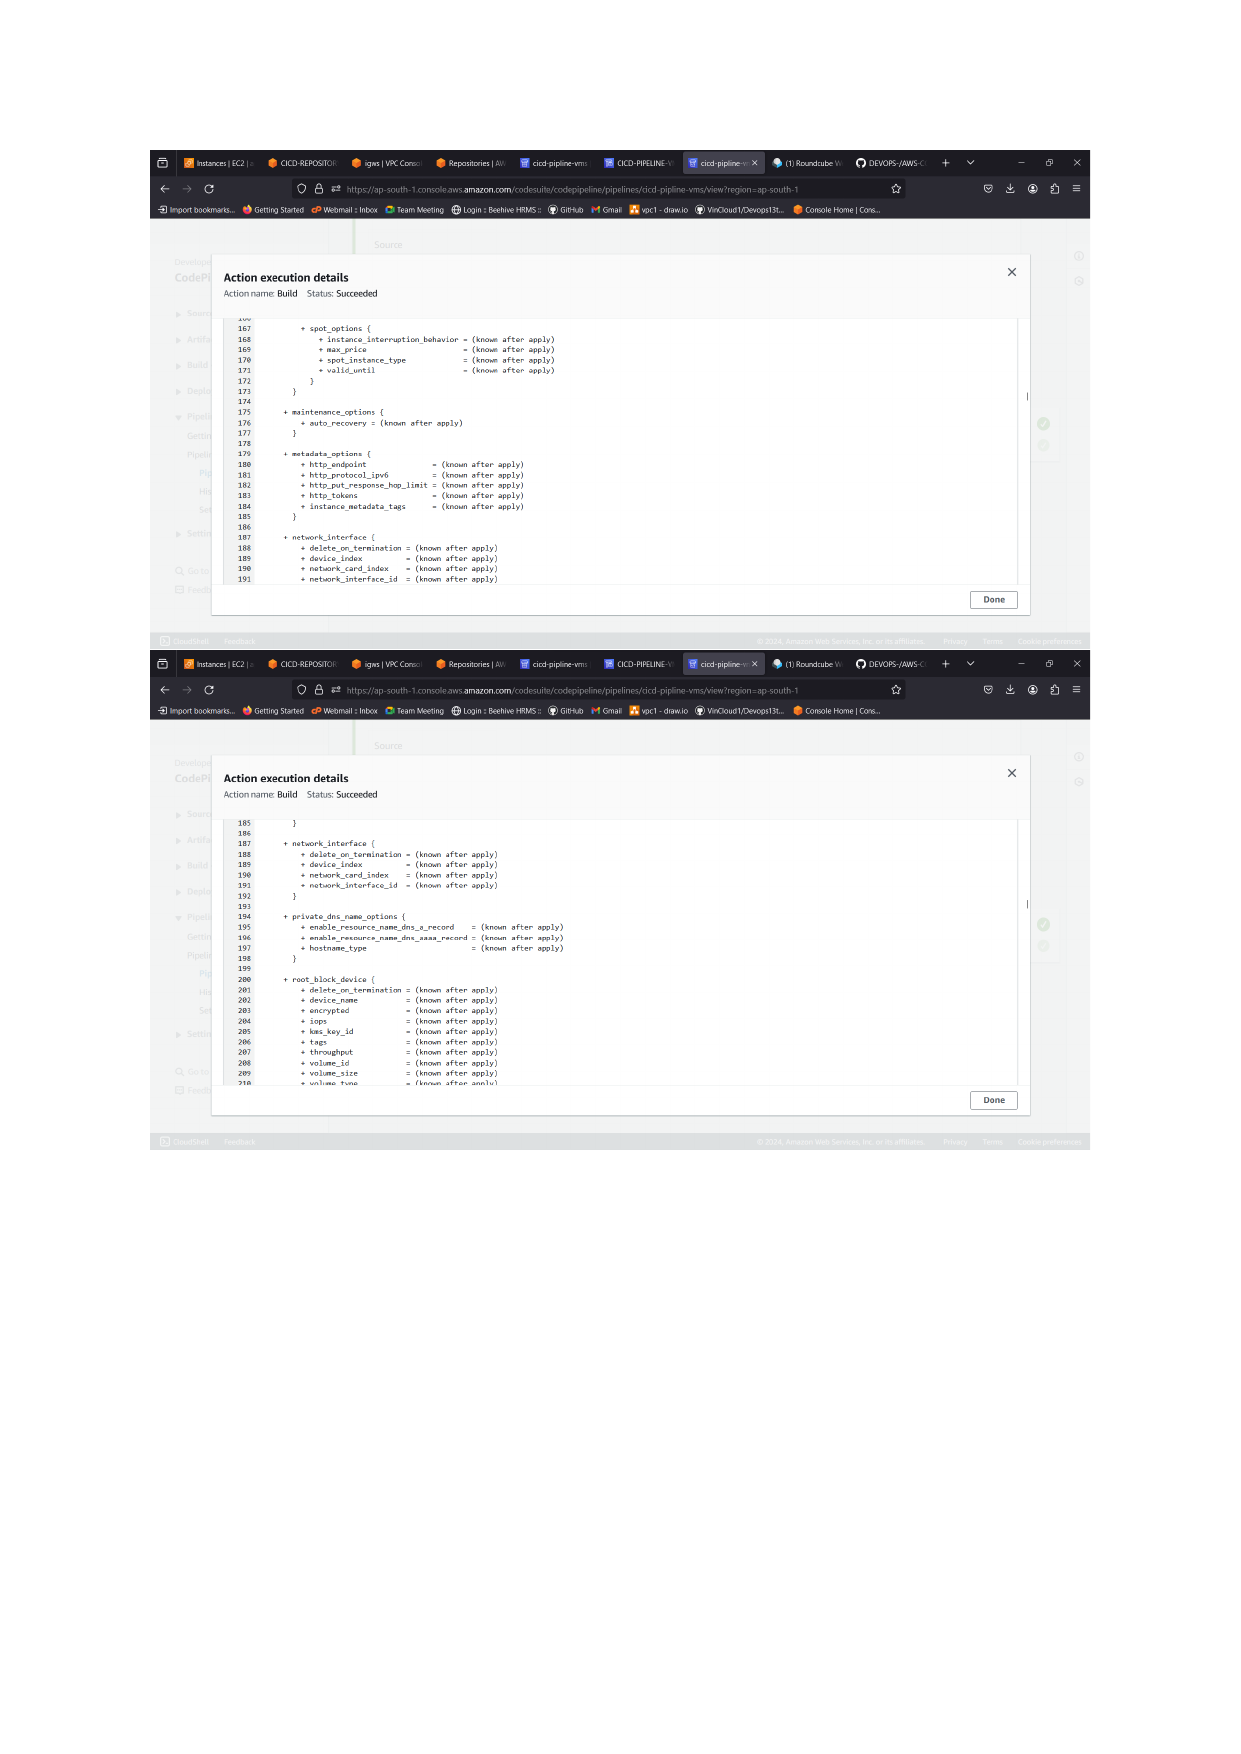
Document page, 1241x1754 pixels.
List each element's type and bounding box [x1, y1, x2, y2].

picture [150, 150, 1091, 649]
picture [150, 650, 1091, 1150]
